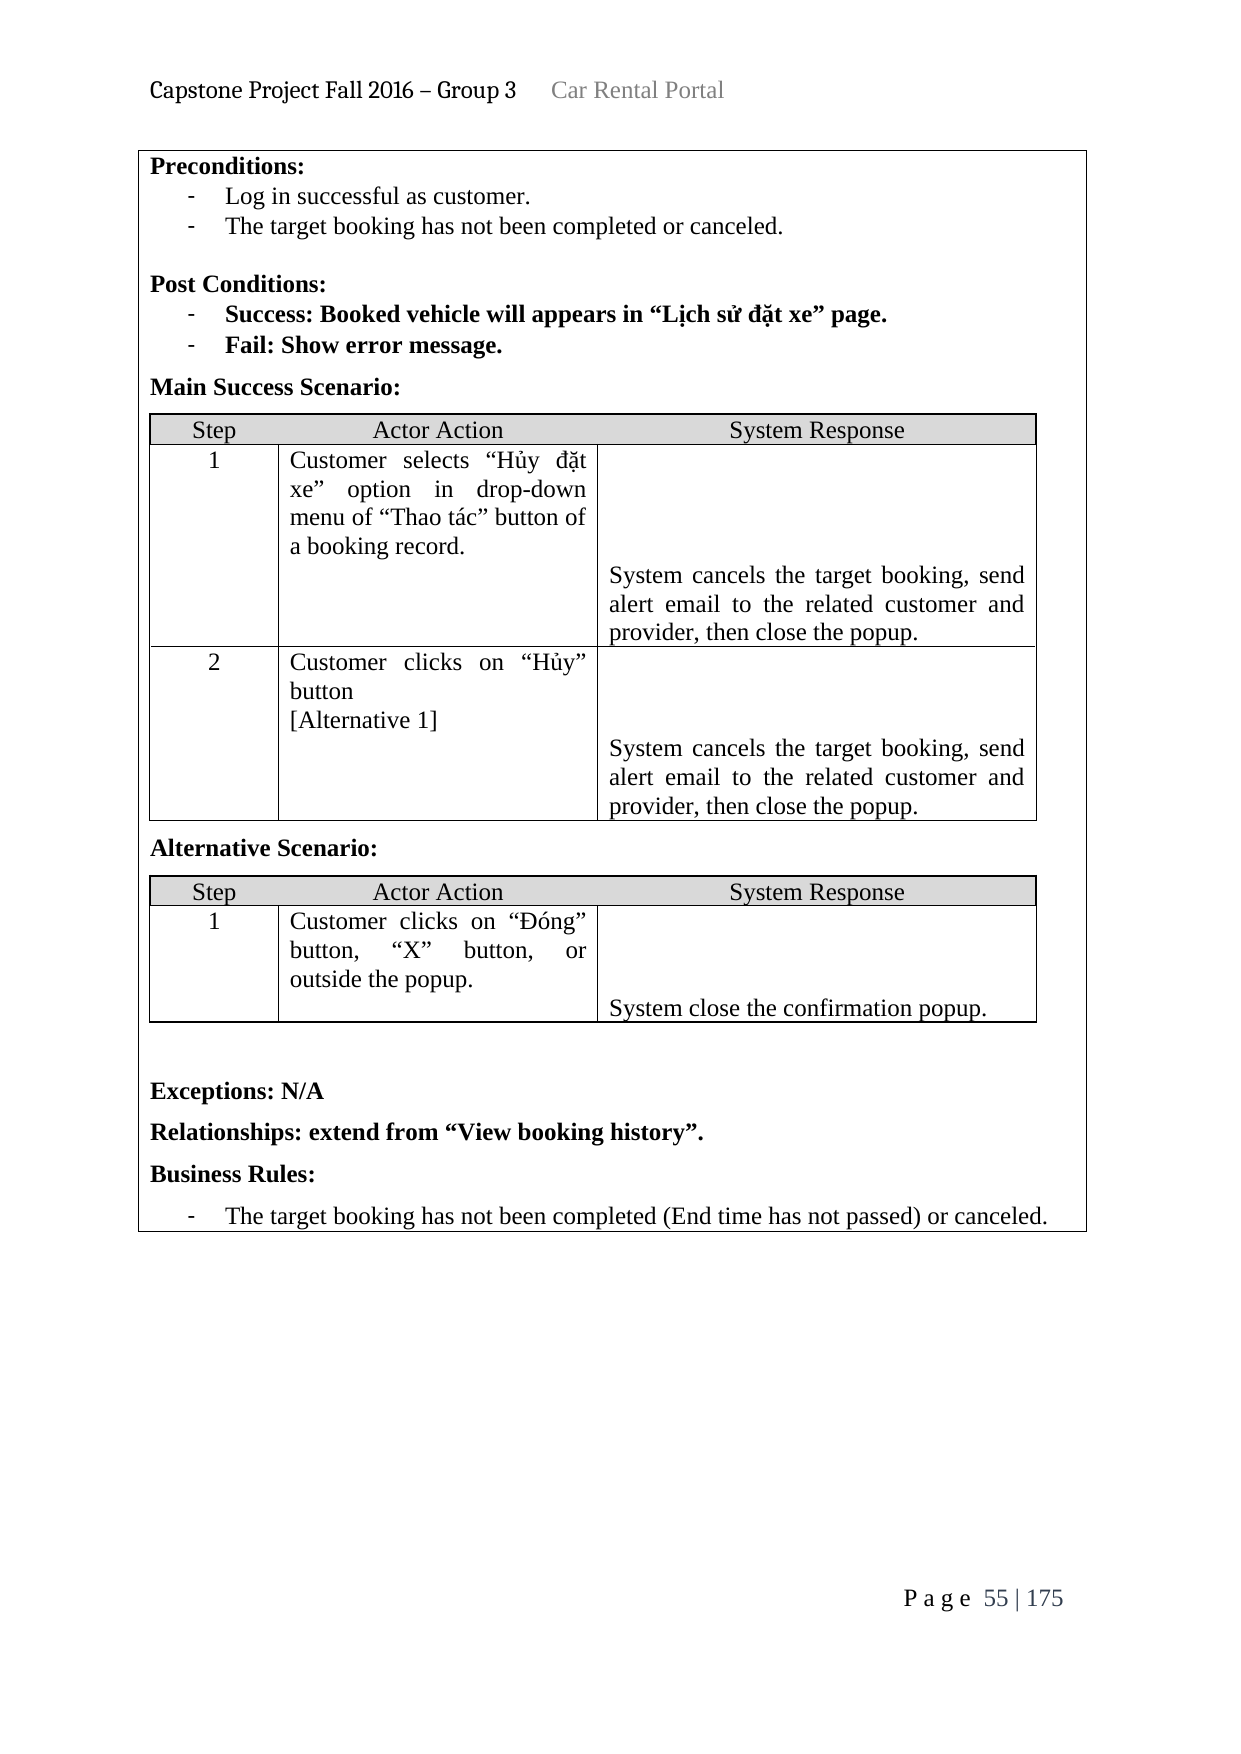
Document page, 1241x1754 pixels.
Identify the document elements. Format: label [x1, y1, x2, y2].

table_cell [139, 151, 1086, 1231]
